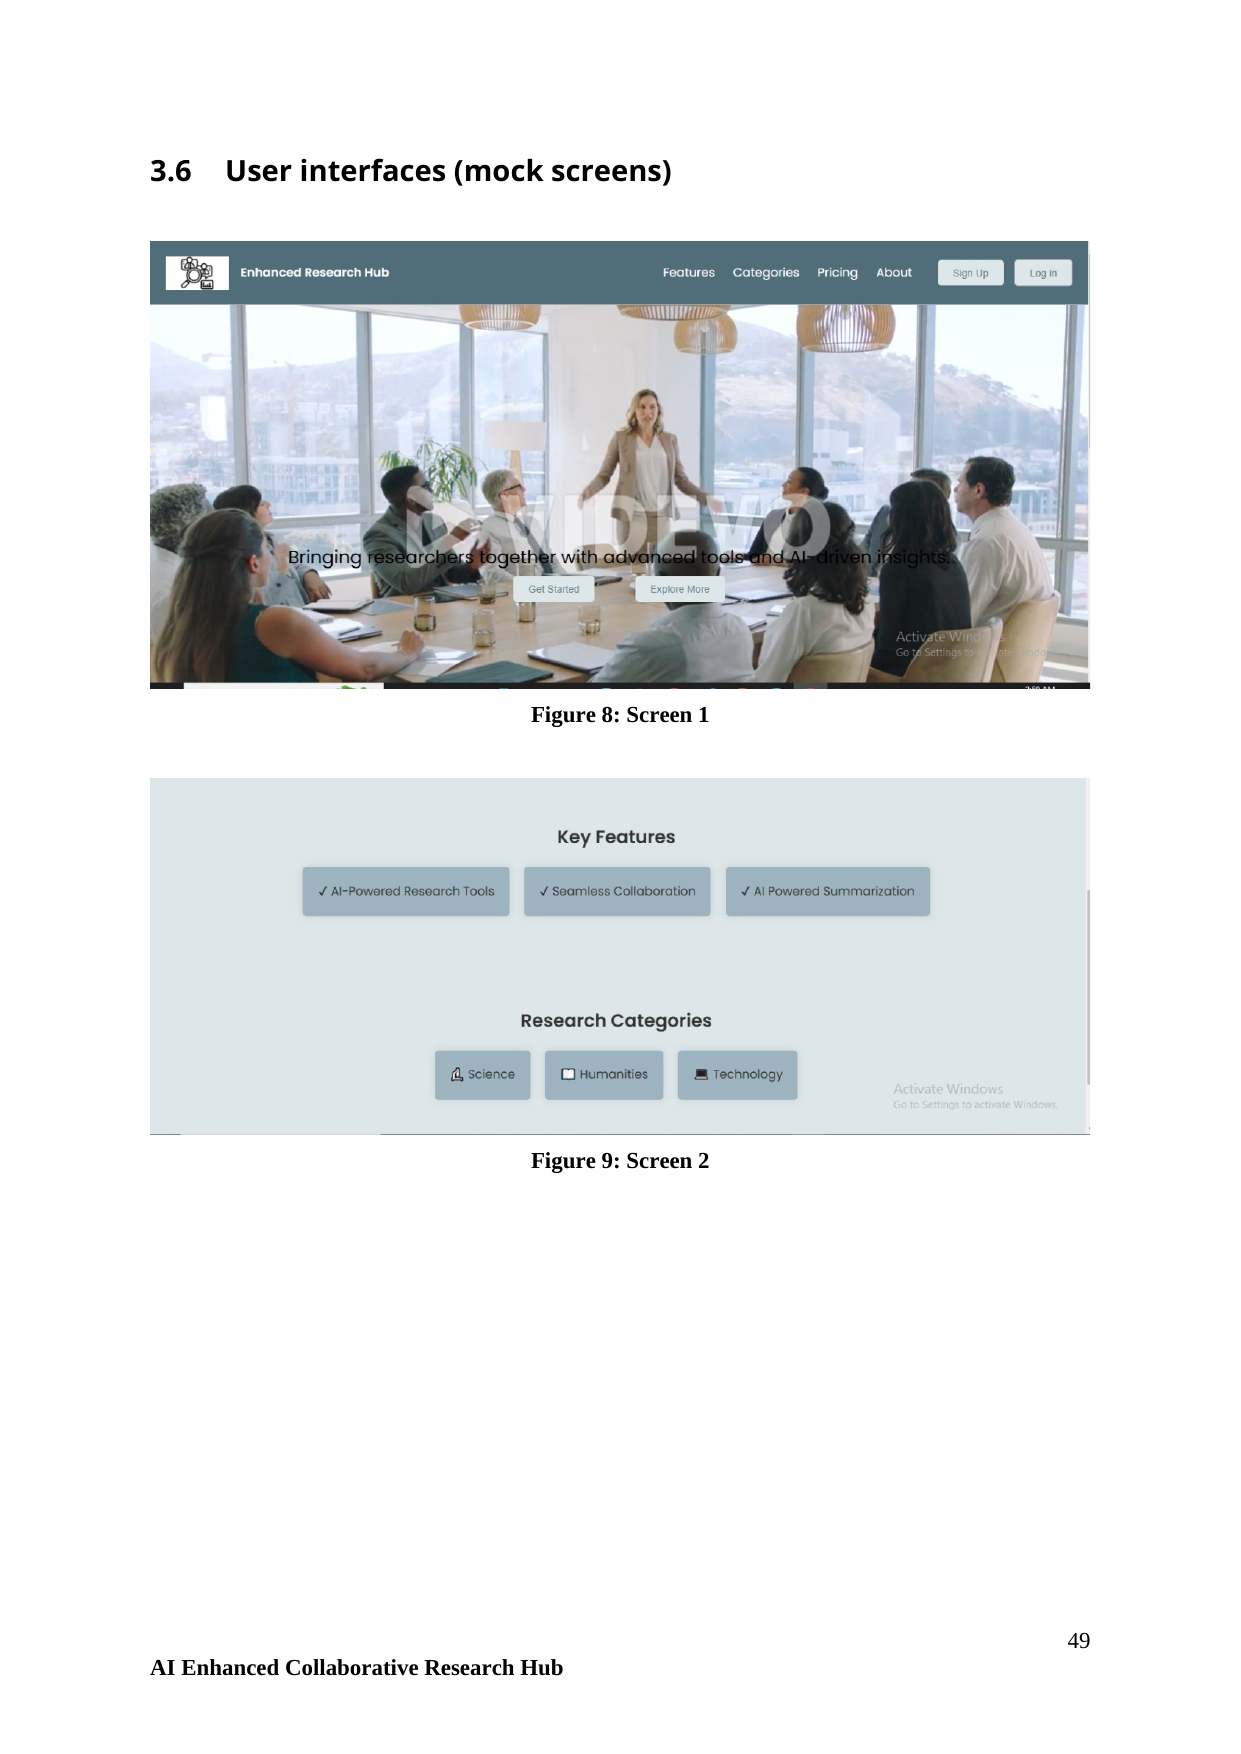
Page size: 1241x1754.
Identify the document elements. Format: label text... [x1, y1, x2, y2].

picture [150, 778, 1091, 1135]
text Figure 9: Screen 2 [150, 1147, 1090, 1174]
picture [150, 241, 1091, 689]
subtitle User interfaces (mock screens) [150, 150, 1090, 190]
text Figure 8: Screen 1 [150, 701, 1090, 727]
